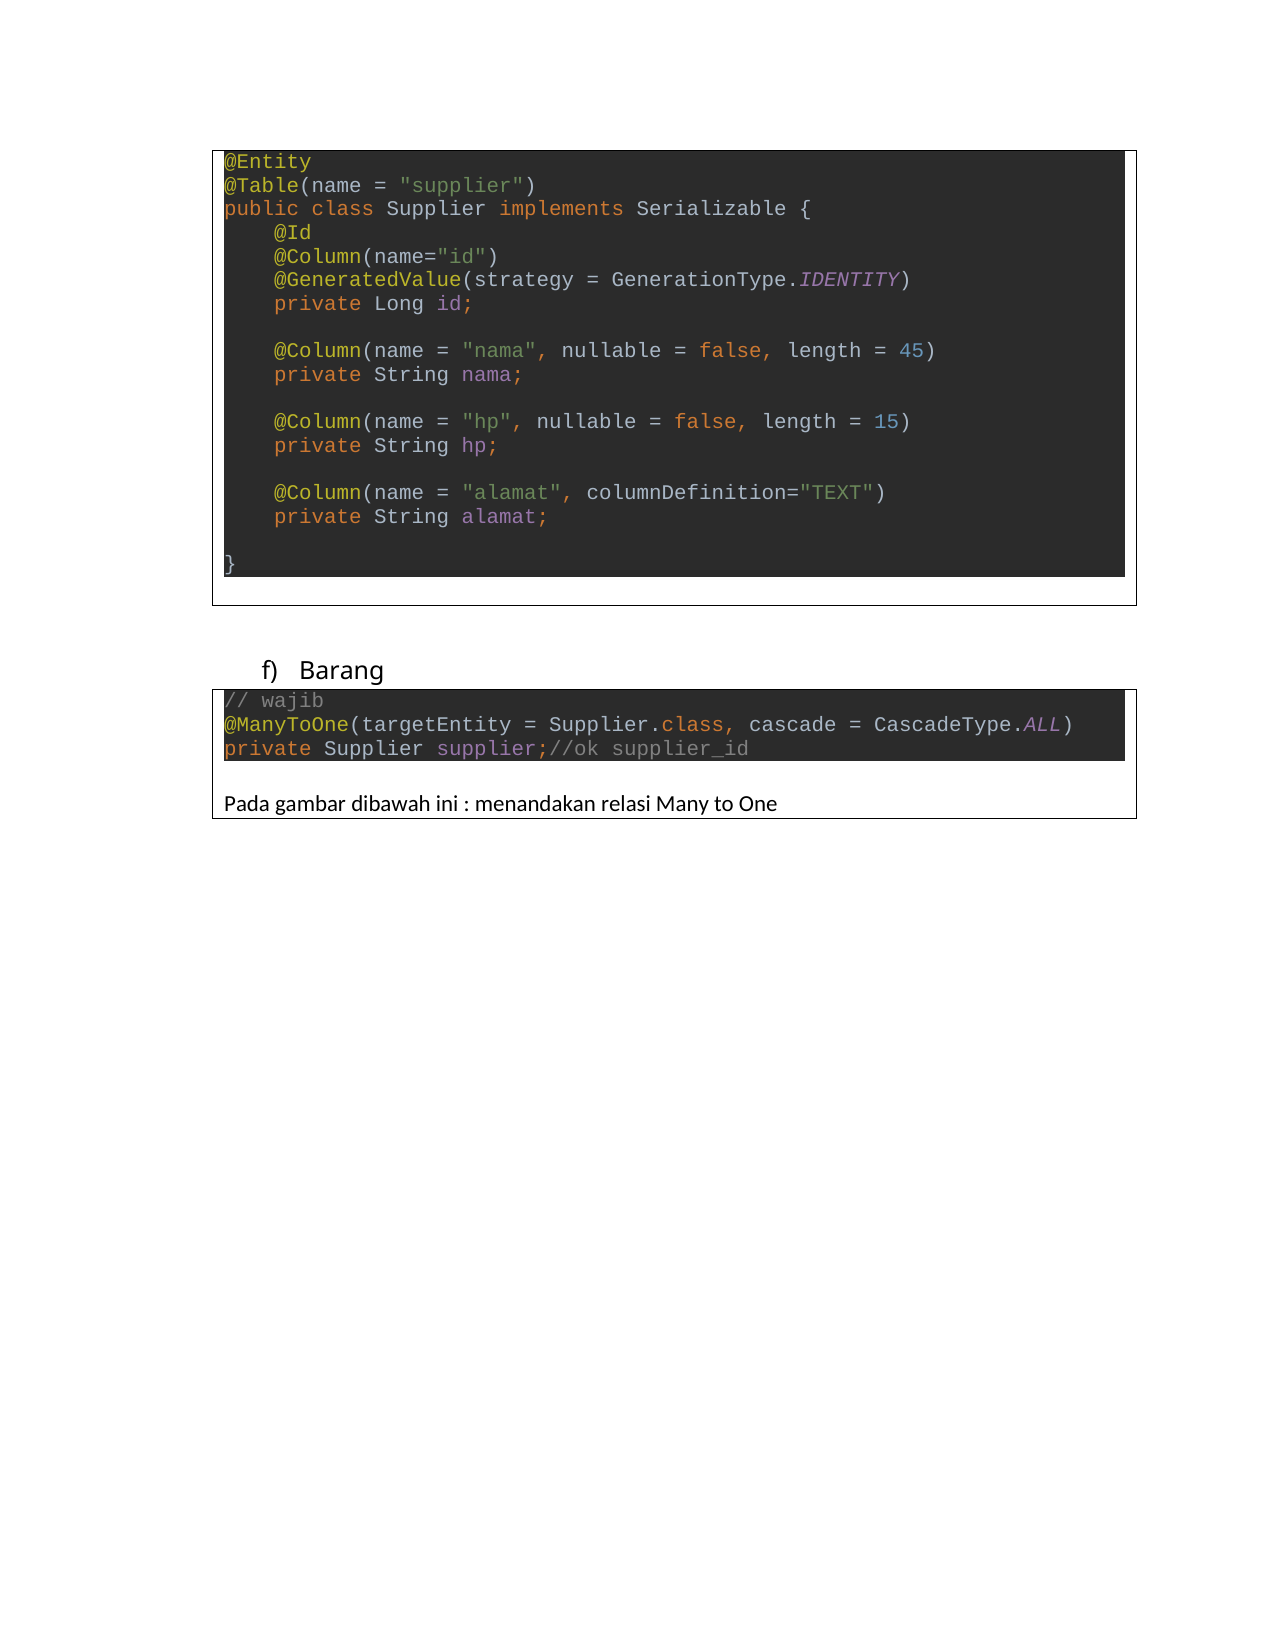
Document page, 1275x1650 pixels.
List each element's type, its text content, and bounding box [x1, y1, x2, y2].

table_header // wajib @ManyToOne(targetEntity = Supplier.class, cascade = CascadeType.ALL) private Supplier supplier;//ok supplier_id Pada gambar dibawah ini : menandakan relasi Many to One [213, 690, 1136, 817]
subtitle Barang [261, 653, 1125, 687]
